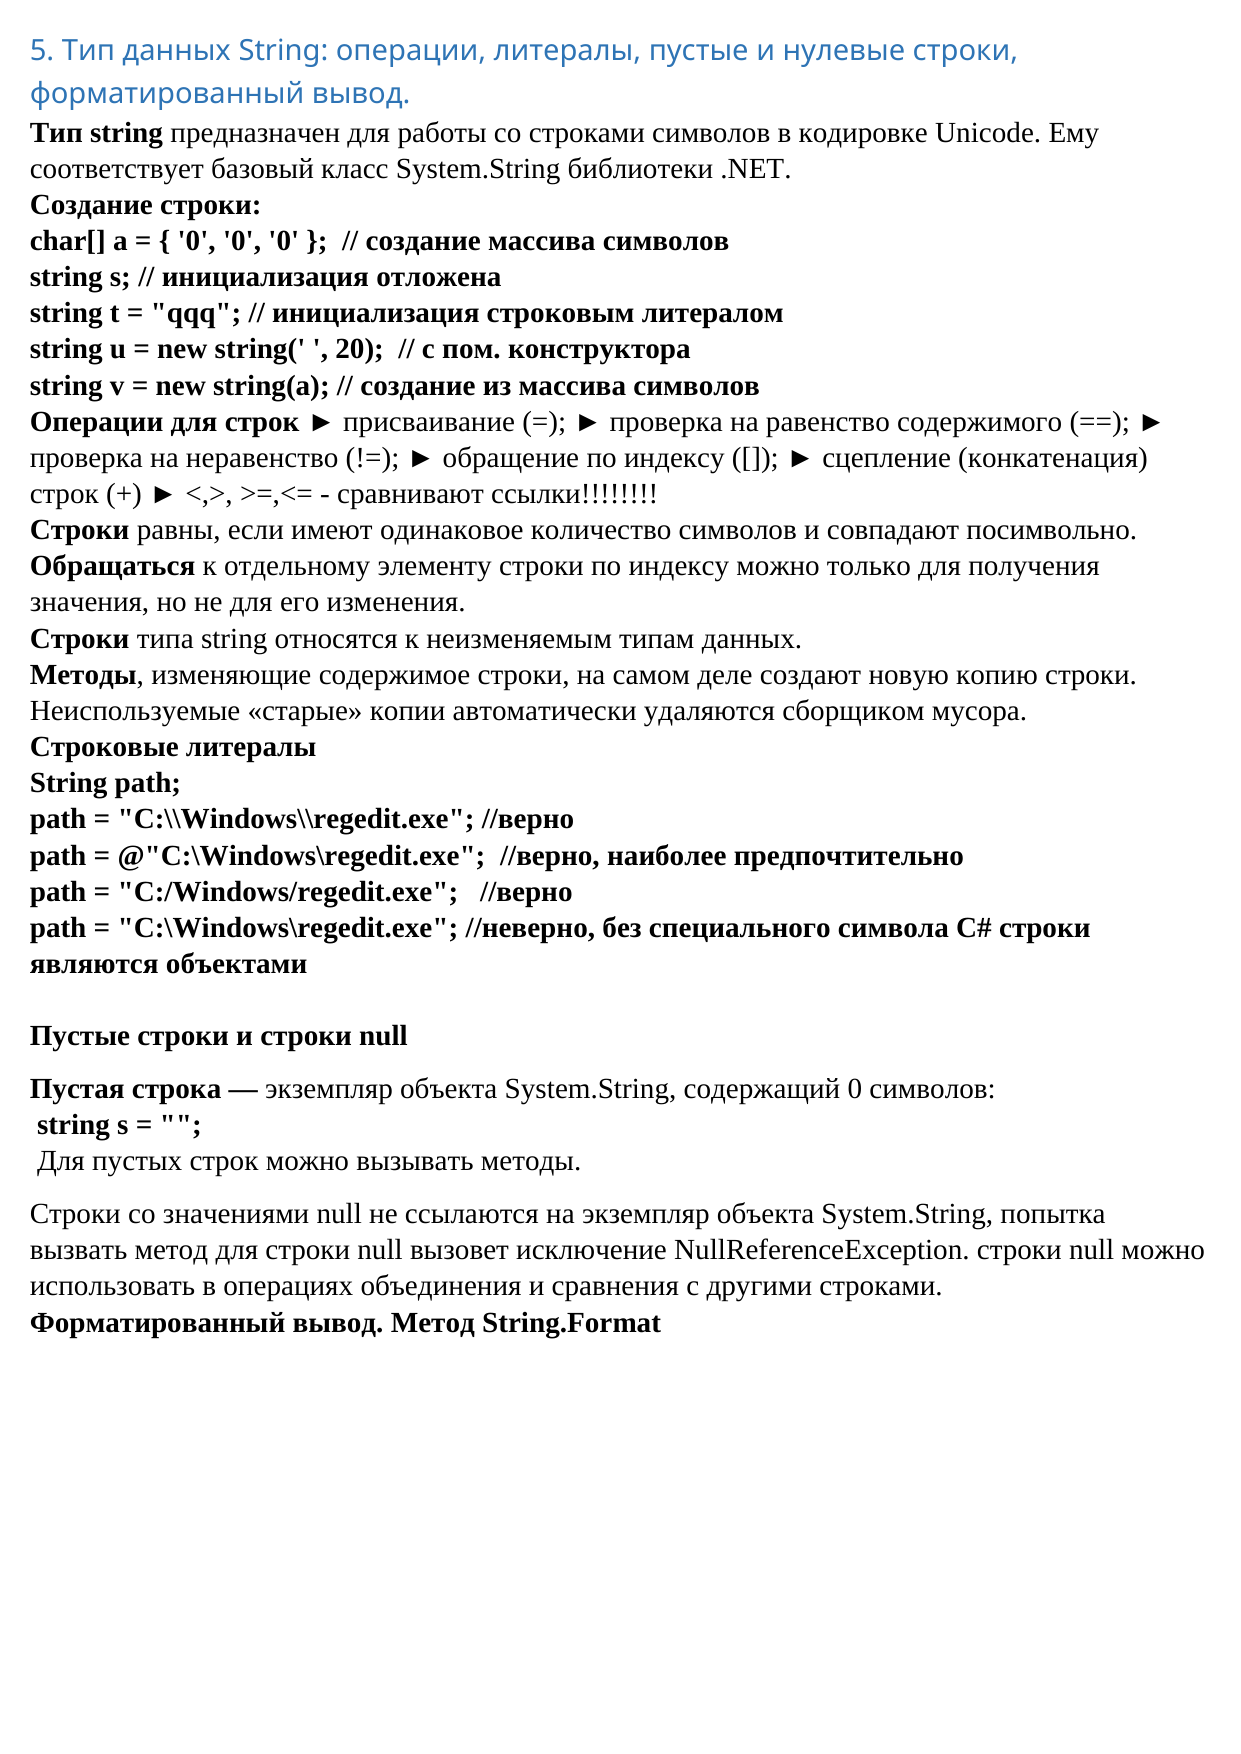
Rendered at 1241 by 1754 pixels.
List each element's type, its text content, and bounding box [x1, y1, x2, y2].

text 5. Тип данных String: операции, литералы, пустые и нулевые строки, форматированный вывод. Тип string предназначен для работы со строками символов в кодировке Unicode. Ему соответствует базовый класс System.String библиотеки .NET. Создание строки: char[] a = { '0', '0', '0' }; // создание массива символов string s; // инициализация отложена string t = "qqq"; // инициализация строковым литералом string u = new string(' ', 20); // с пом. конструктора string v = new string(a); // создание из массива символов Операции для строк ► присваивание (=); ► проверка на равенство содержимого (==); ► проверка на неравенство (!=); ► обращение по индексу ([]); ► сцепление (конкатенация) строк (+) ► <,>, >=,<= - сравнивают ссылки!!!!!!!! Строки равны, если имеют одинаковое количество символов и совпадают посимвольно. Обращаться к отдельному элементу строки по индексу можно только для получения значения, но не для его изменения. Строки типа string относятся к неизменяемым типам данных. Методы, изменяющие содержимое строки, на самом деле создают новую копию строки. Неиспользуемые «старые» копии автоматически удаляются сборщиком мусора. Строковые литералы String path; path = "C:\\Windows\\regedit.exe"; //верно path = @"C:\Windows\regedit.exe"; //верно, наиболее предпочтительно path = "C:/Windows/regedit.exe"; //верно path = "C:\Windows\regedit.exe"; //неверно, без специального символа C# строки являются объектами Пустые строки и строки null [29, 29, 1211, 1052]
text Пустая строка — экземпляр объекта System.String, содержащий 0 символов: string s = ""; Для пустых строк можно вызывать методы. [29, 1071, 1211, 1177]
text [29, 1196, 1211, 1338]
